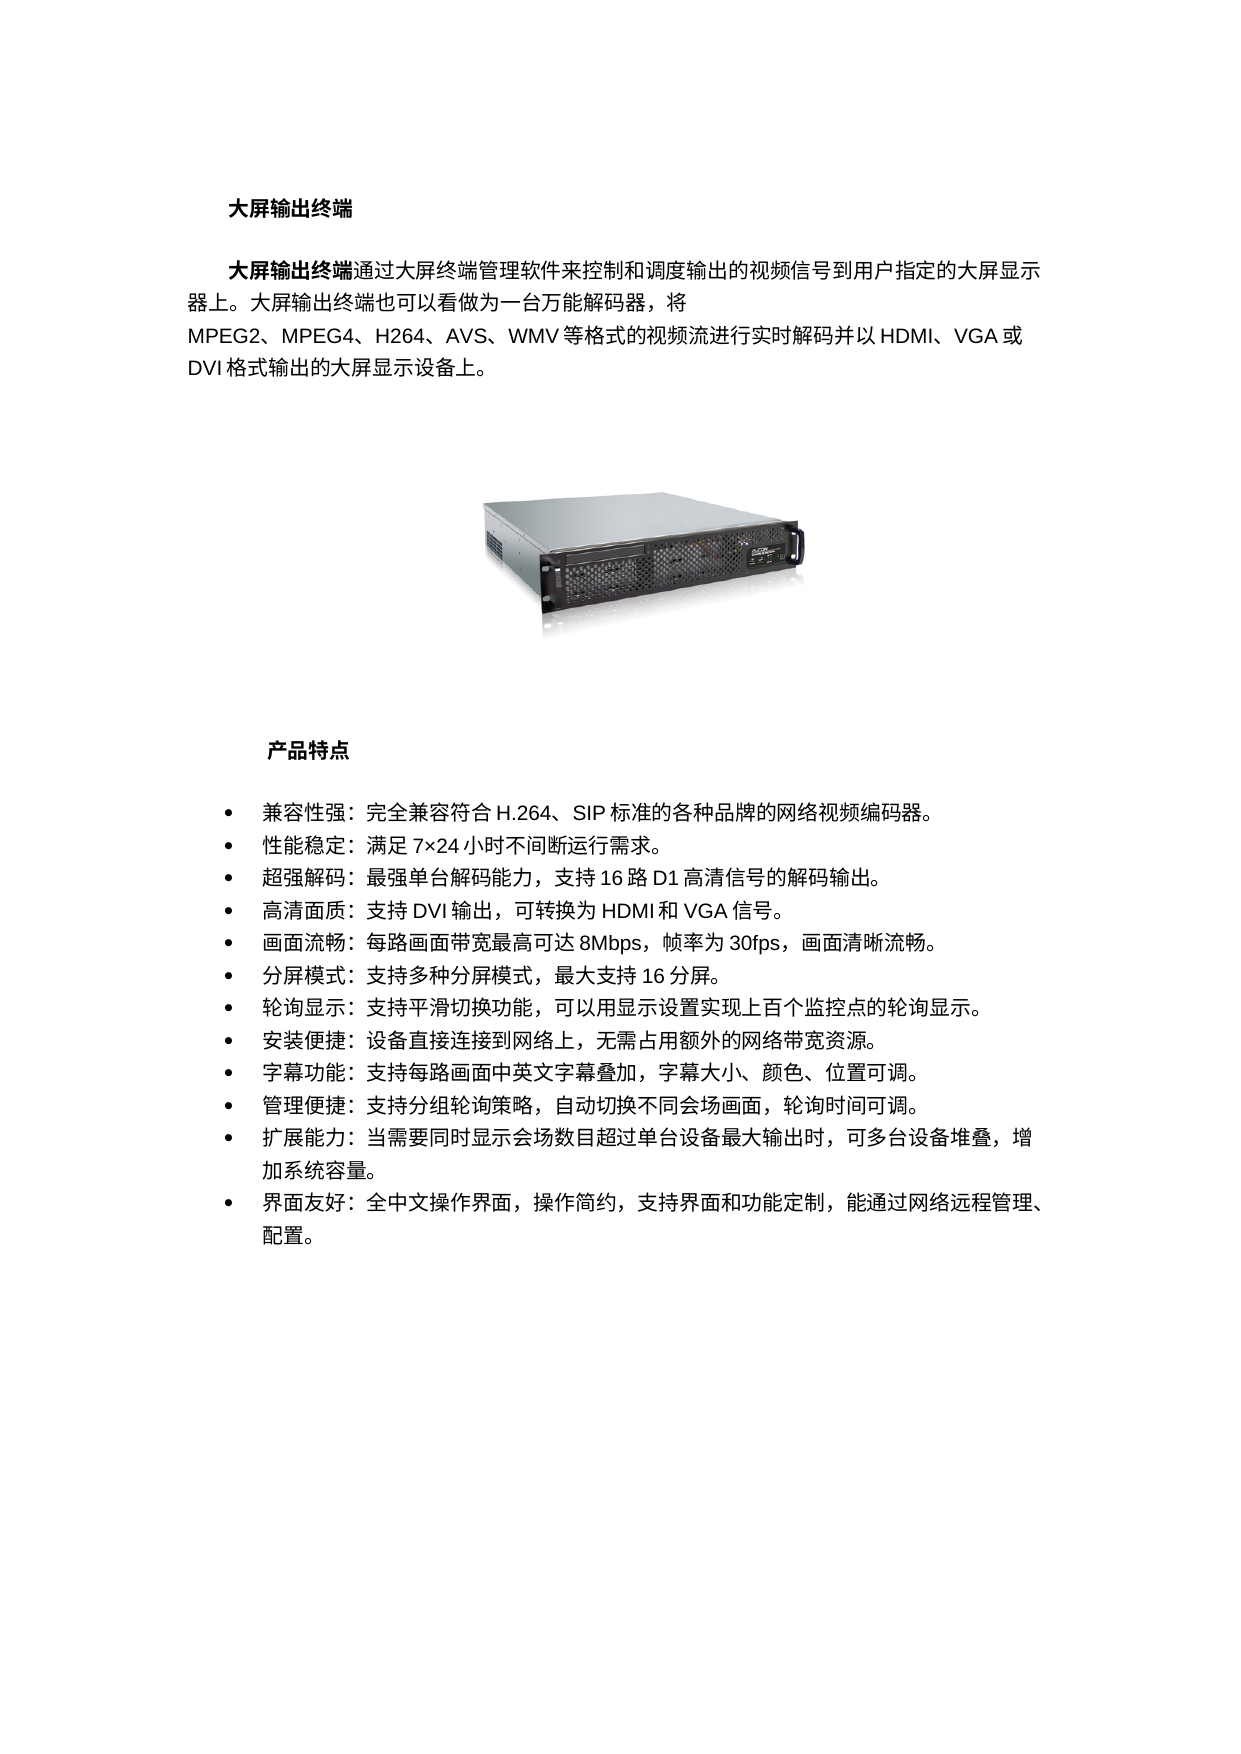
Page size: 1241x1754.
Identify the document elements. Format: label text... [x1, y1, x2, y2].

list 管理便捷：支持分组轮询策略，自动切换不同会场画面，轮询时间可调。 [225, 1088, 1053, 1120]
list 性能稳定：满足7×24小时不间断运行需求。 [225, 828, 1053, 860]
picture [456, 412, 825, 688]
list 扩展能力：当需要同时显示会场数目超过单台设备最大输出时，可多台设备堆叠，增加系统容量。 [225, 1120, 1053, 1185]
list 字幕功能：支持每路画面中英文字幕叠加，字幕大小、颜色、位置可调。 [225, 1055, 1053, 1088]
list 界面友好：全中文操作界面，操作简约，支持界面和功能定制，能通过网络远程管理、配置。 [225, 1185, 1053, 1250]
text 大屏输出终端 [187, 191, 1053, 224]
list 画面流畅：每路画面带宽最高可达8Mbps，帧率为30fps，画面清晰流畅。 [225, 925, 1053, 958]
text 产品特点 [225, 734, 1053, 766]
list 超强解码：最强单台解码能力，支持16路D1高清信号的解码输出。 [225, 860, 1053, 893]
list 兼容性强：完全兼容符合H.264、SIP标准的各种品牌的网络视频编码器。 [225, 795, 1053, 828]
list 分屏模式：支持多种分屏模式，最大支持16分屏。 [225, 958, 1053, 990]
text 大屏输出终端通过大屏终端管理软件来控制和调度输出的视频信号到用户指定的大屏显示器上。大屏输出终端也可以看做为一台万能解码器，将MPEG2、MPEG4、H264、AVS、WMV等格式的视频流进行实时解码并以HDMI、VGA或DVI格式输出的大屏显示设备上。 [187, 253, 1053, 383]
list 高清面质：支持DVI输出，可转换为HDMI和VGA信号。 [225, 893, 1053, 925]
list 轮询显示：支持平滑切换功能，可以用显示设置实现上百个监控点的轮询显示。 [225, 990, 1053, 1023]
list 安装便捷：设备直接连接到网络上，无需占用额外的网络带宽资源。 [225, 1023, 1053, 1055]
